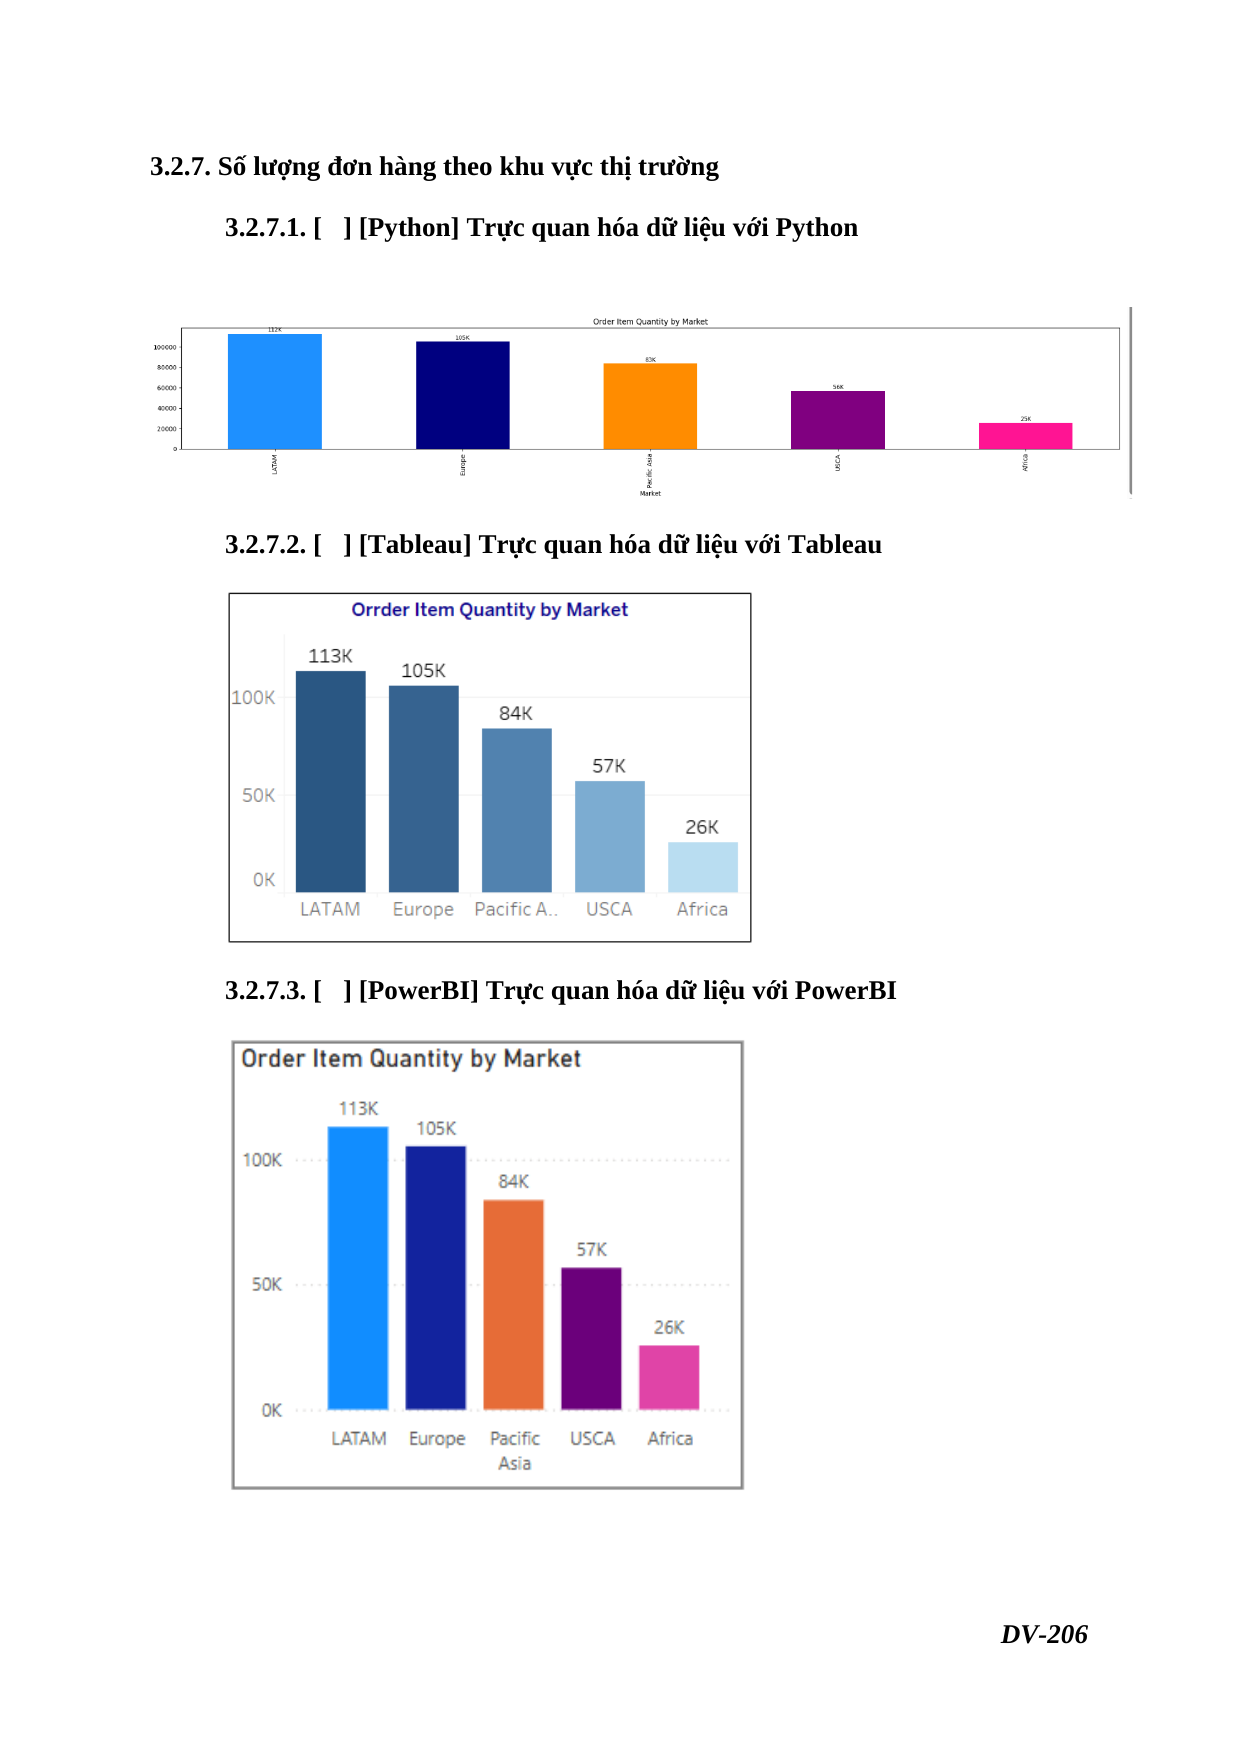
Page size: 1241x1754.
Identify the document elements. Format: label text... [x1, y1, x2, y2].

subtitle 3.2.7.2. [🔎] [Tableau] Trực quan hóa dữ liệu với Tableau [225, 528, 1090, 559]
picture [150, 307, 1133, 499]
subtitle 3.2.7.3. [🔎] [PowerBI] Trực quan hóa dữ liệu với PowerBI [225, 974, 1090, 1005]
picture [225, 588, 754, 945]
subtitle 3.2.7.1. [🔎] [Python] Trực quan hóa dữ liệu với Python [225, 211, 1090, 242]
subtitle 3.2.7. Số lượng đơn hàng theo khu vực thị trường [150, 150, 1090, 181]
picture [225, 1034, 750, 1495]
